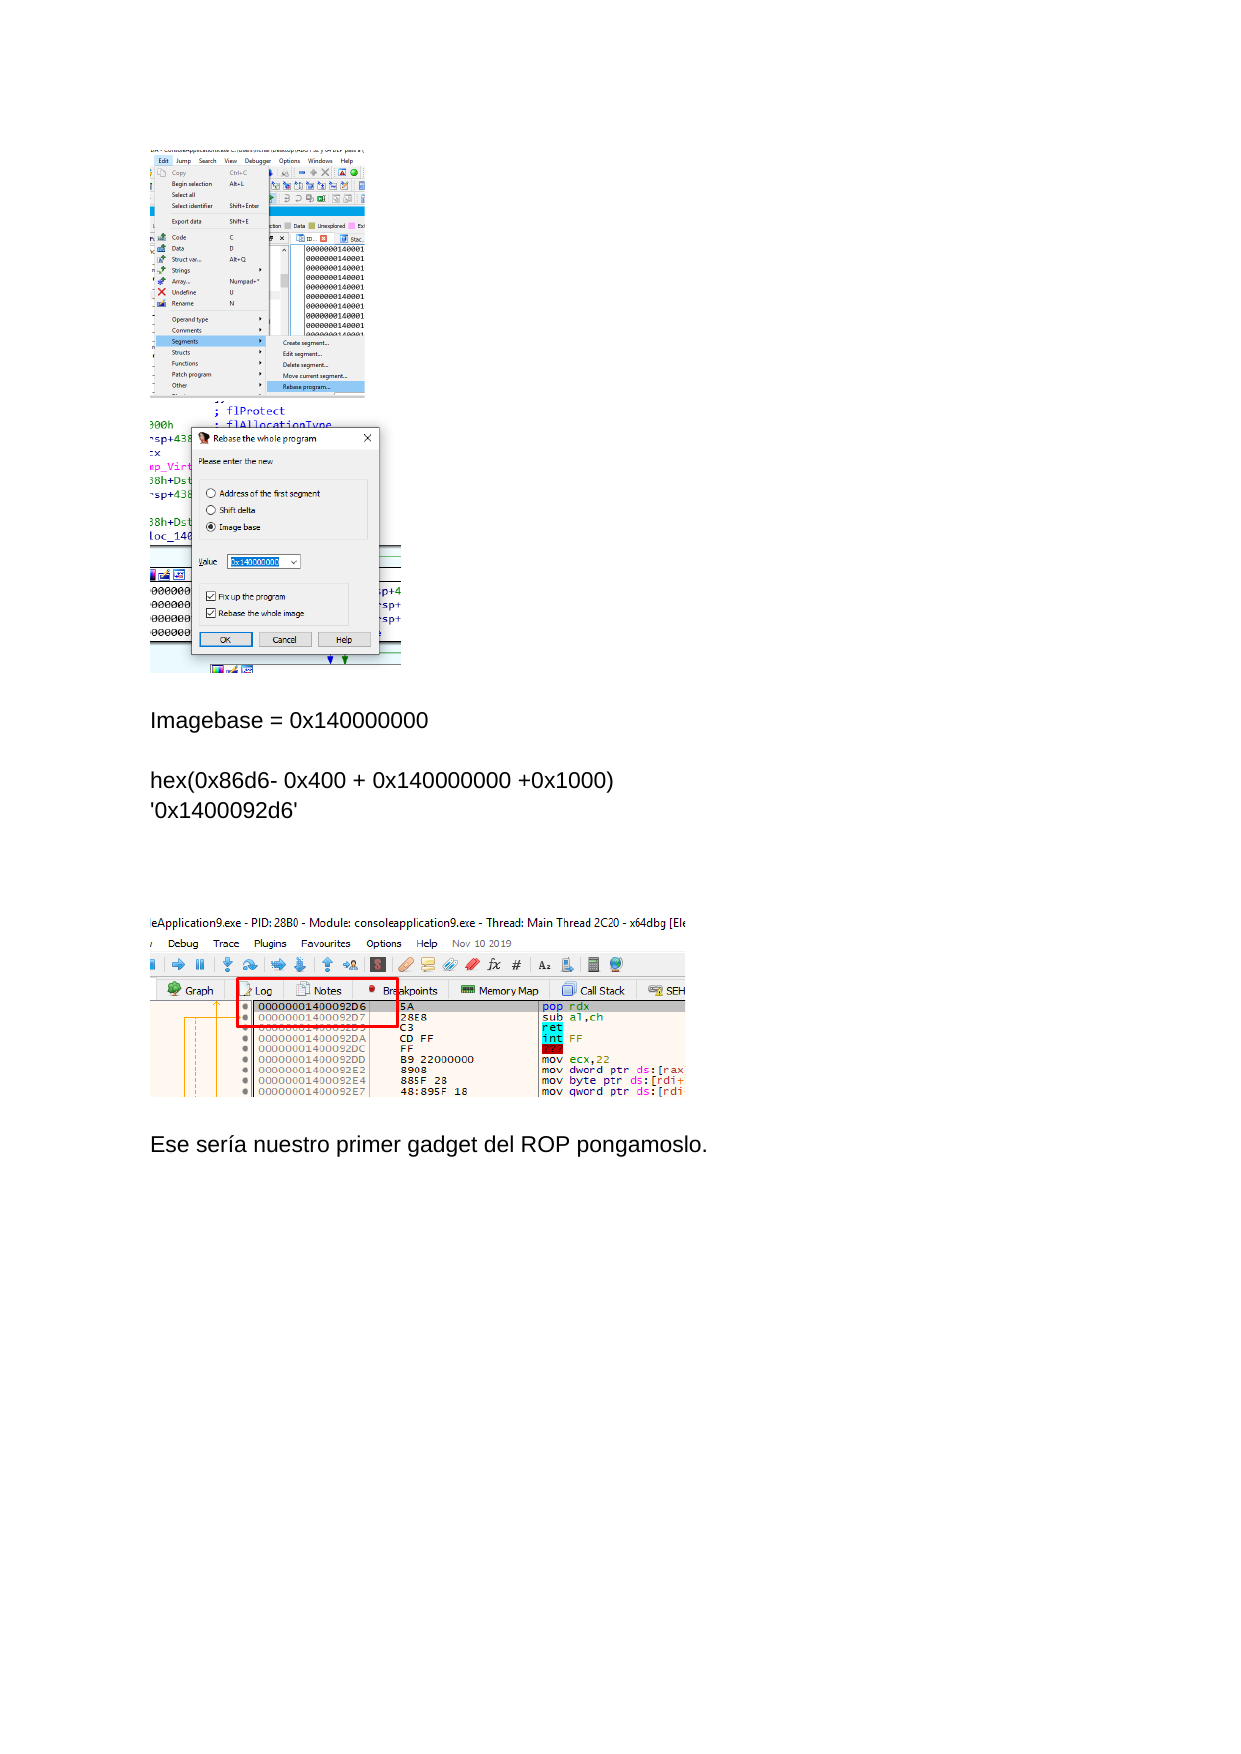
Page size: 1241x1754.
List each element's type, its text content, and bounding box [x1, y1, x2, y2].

text Ese sería nuestro primer gadget del ROP pongamoslo. [150, 1131, 1090, 1157]
picture [150, 918, 686, 1097]
picture [150, 401, 401, 673]
picture [150, 150, 365, 398]
text '0x1400092d6' [150, 797, 1090, 824]
text hex(0x86d6- 0x400 + 0x140000000 +0x1000) [150, 767, 1090, 794]
text Imagebase = 0x140000000 [150, 707, 1090, 733]
